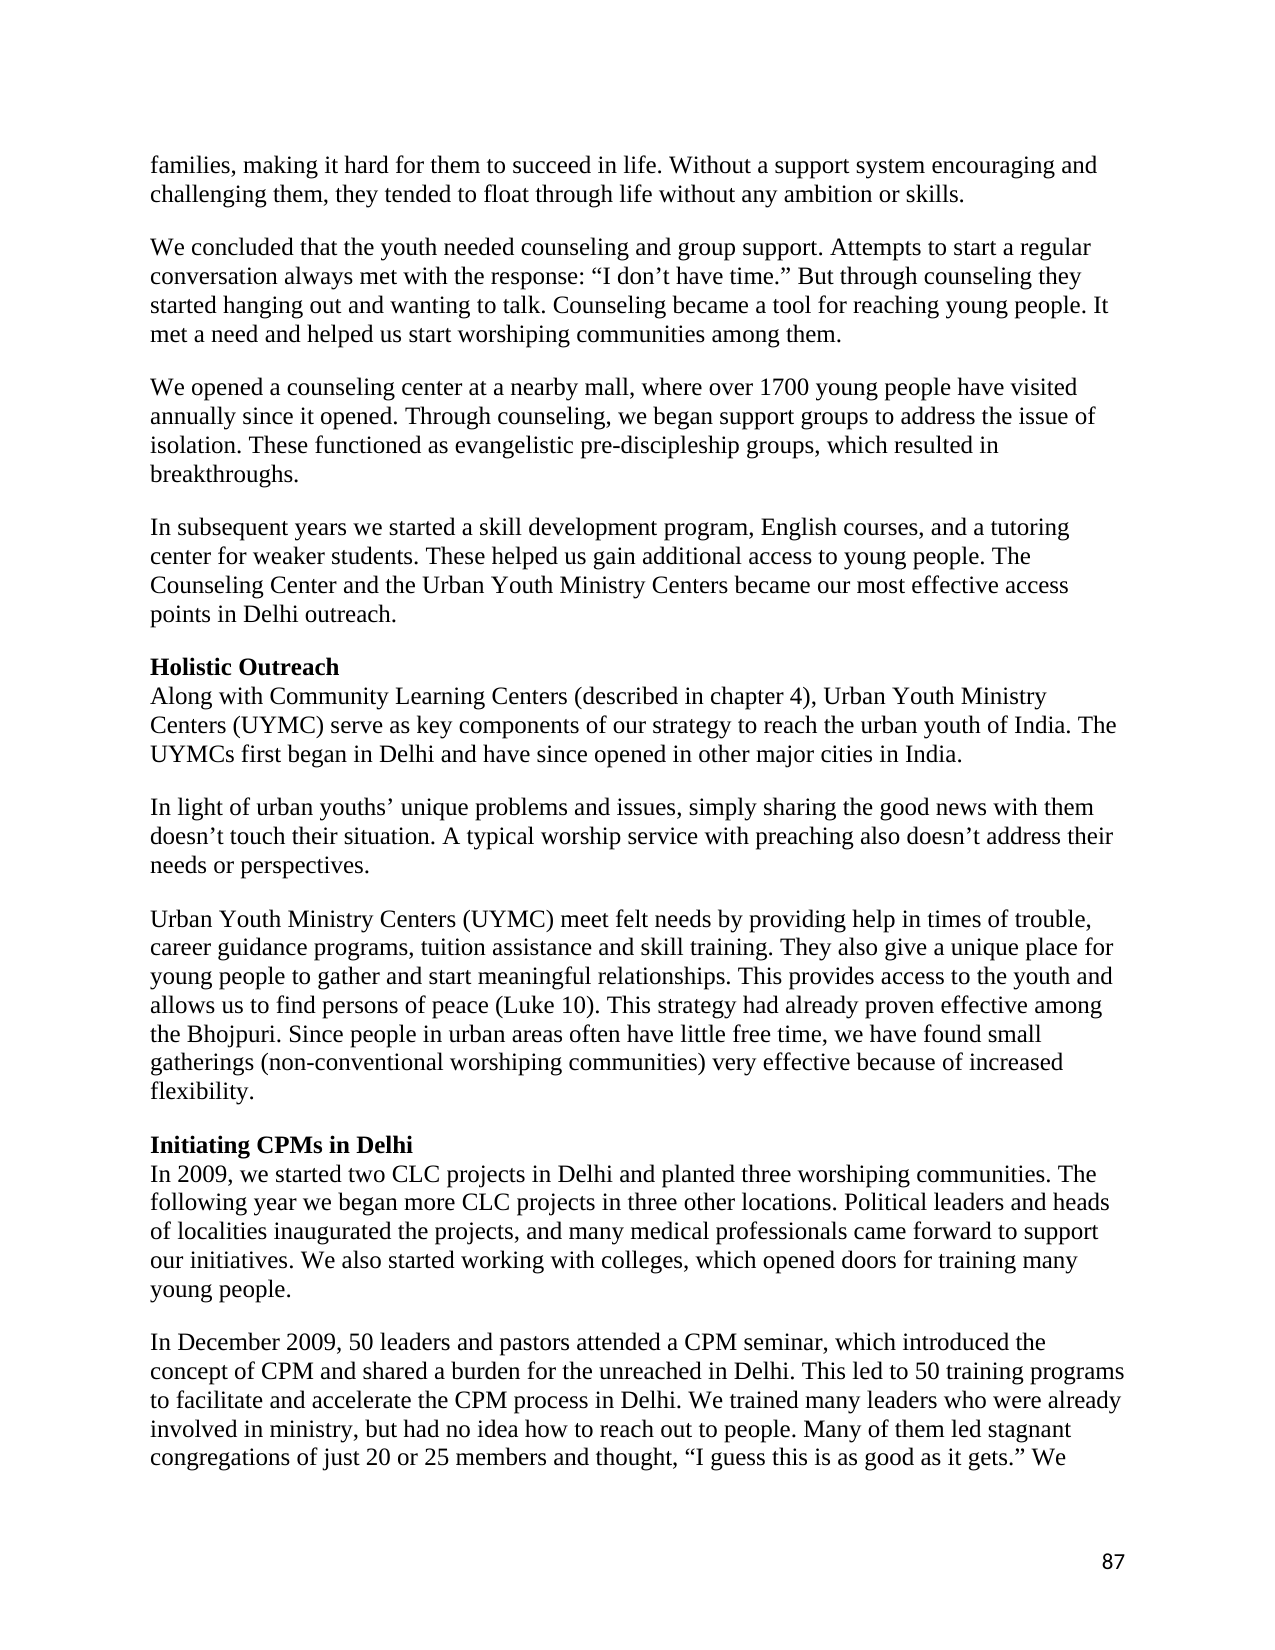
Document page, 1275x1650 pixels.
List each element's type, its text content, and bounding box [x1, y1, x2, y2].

text In light of urban youths’ unique problems and issues, simply sharing the good news with them doesn’t touch their situation. A typical worship service with preaching also doesn’t address their needs or perspectives. [150, 792, 1125, 879]
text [150, 1327, 1125, 1471]
text In subsequent years we started a skill development program, English courses, and a tutoring center for weaker students. These helped us gain additional access to young people. The Counseling Center and the Urban Youth Ministry Centers became our most effective access points in Delhi outreach. [150, 512, 1125, 627]
text We concluded that the youth needed counseling and group support. Attempts to start a regular conversation always met with the response: “I don’t have time.” But through counseling they started hanging out and wanting to talk. Counseling became a tool for reaching young people. It met a need and helped us start worshiping communities among them. [150, 232, 1125, 347]
text Urban Youth Ministry Centers (UYMC) meet felt needs by providing help in times of trouble, career guidance programs, tuition assistance and skill training. They also give a unique place for young people to gather and start meaningful relationships. This provides access to the youth and allows us to find persons of peace (Luke 10). This strategy had already proven effective among the Bhojpuri. Since people in urban areas often have little free time, we have found small gatherings (non-conventional worshiping communities) very effective because of increased flexibility. [150, 904, 1125, 1105]
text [150, 150, 1125, 207]
text Initiating CPMs in Delhi [150, 1130, 1125, 1159]
text Holistic Outreach [150, 652, 1125, 681]
text Along with Community Learning Centers (described in chapter 4), Urban Youth Ministry Centers (UYMC) serve as key components of our strategy to reach the urban youth of India. The UYMCs first began in Delhi and have since opened in other major cities in India. [150, 681, 1125, 767]
text In 2009, we started two CLC projects in Delhi and planted three worshiping communities. The following year we began more CLC projects in three other locations. Political leaders and heads of localities inaugurated the projects, and many medical professionals came forward to support our initiatives. We also started working with colleges, which opened doors for training many young people. [150, 1159, 1125, 1302]
text We opened a counseling center at a nearby mall, where over 1700 young people have visited annually since it opened. Through counseling, we began support groups to address the issue of isolation. These functioned as evangelistic pre-discipleship groups, which resulted in breakthroughs. [150, 372, 1125, 487]
